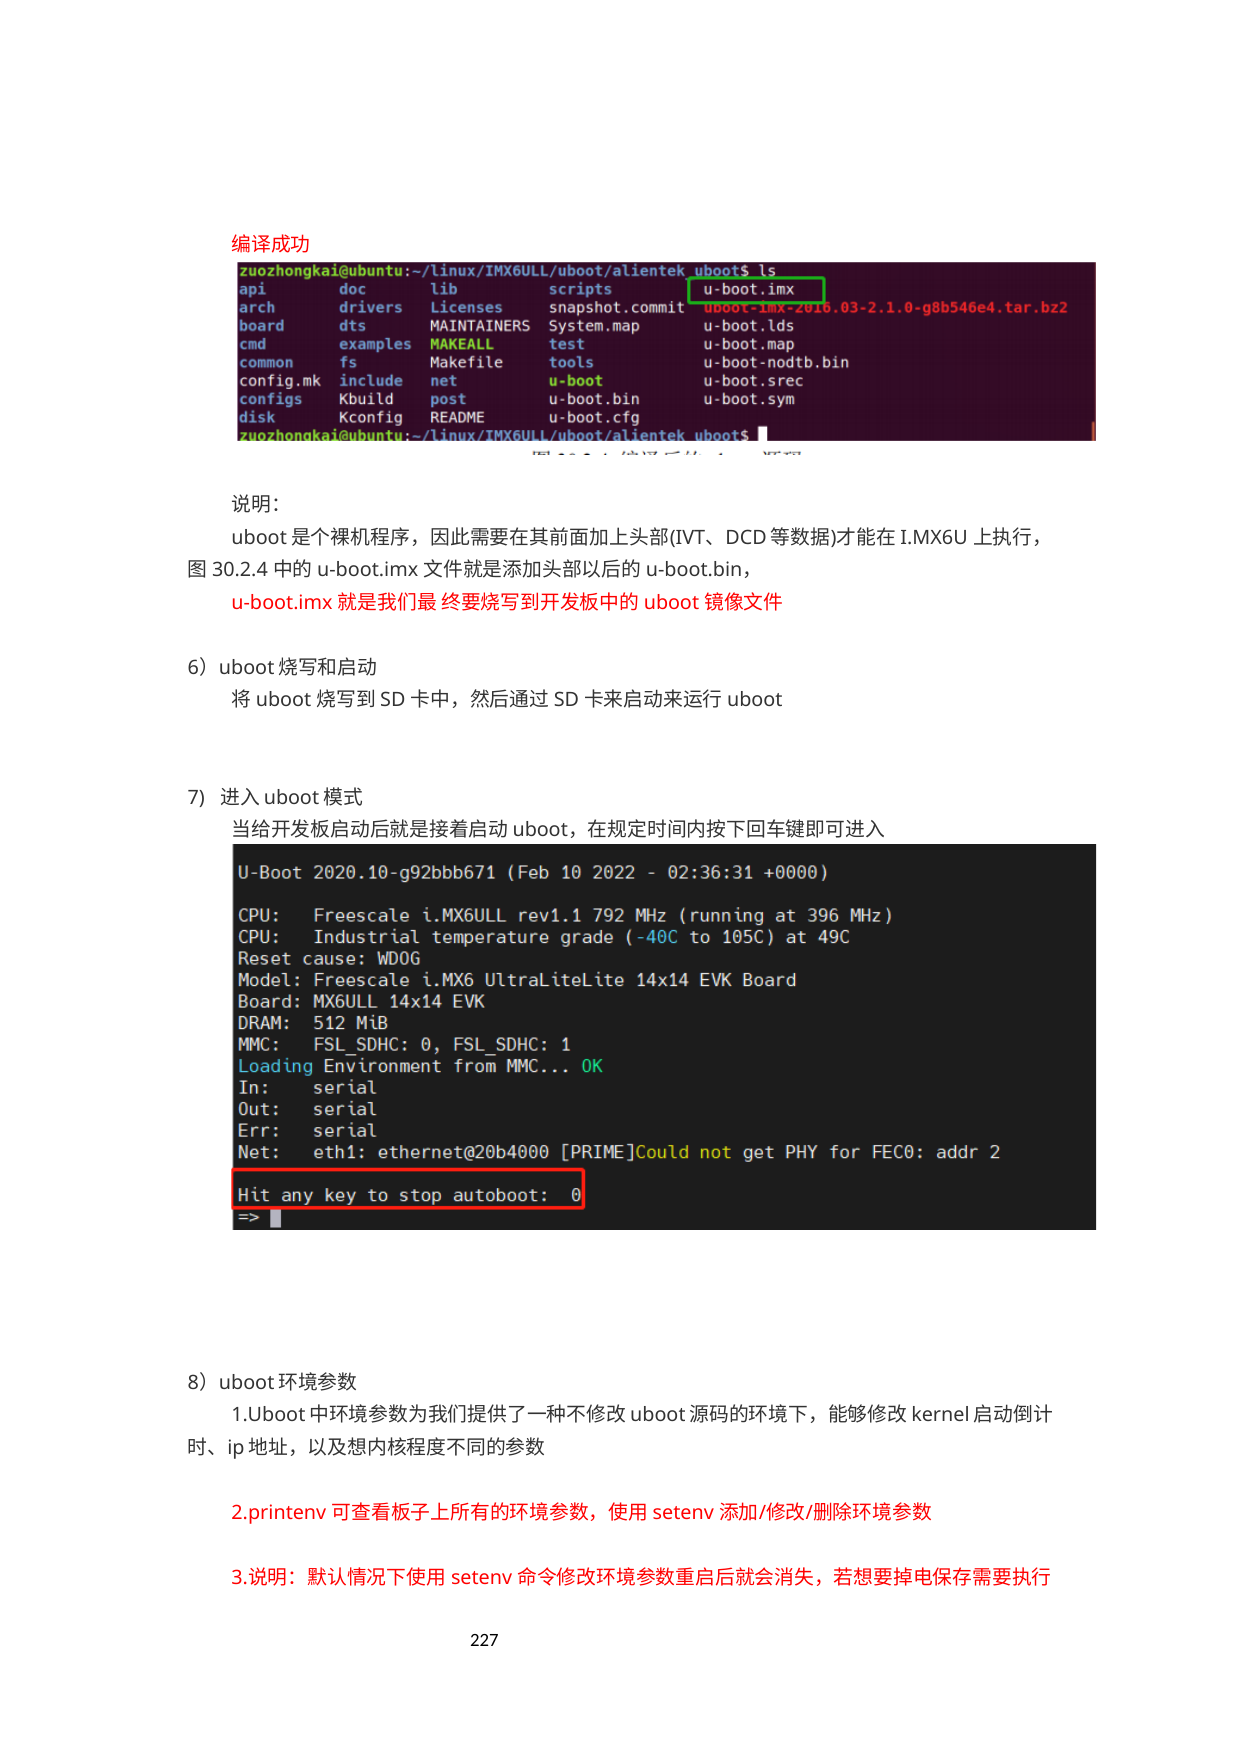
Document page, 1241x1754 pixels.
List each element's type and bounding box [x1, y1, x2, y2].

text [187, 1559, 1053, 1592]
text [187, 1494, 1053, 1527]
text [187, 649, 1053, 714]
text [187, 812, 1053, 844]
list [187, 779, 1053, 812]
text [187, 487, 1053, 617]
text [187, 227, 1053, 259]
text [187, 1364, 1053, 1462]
picture [231, 259, 1097, 455]
picture [231, 844, 1097, 1230]
